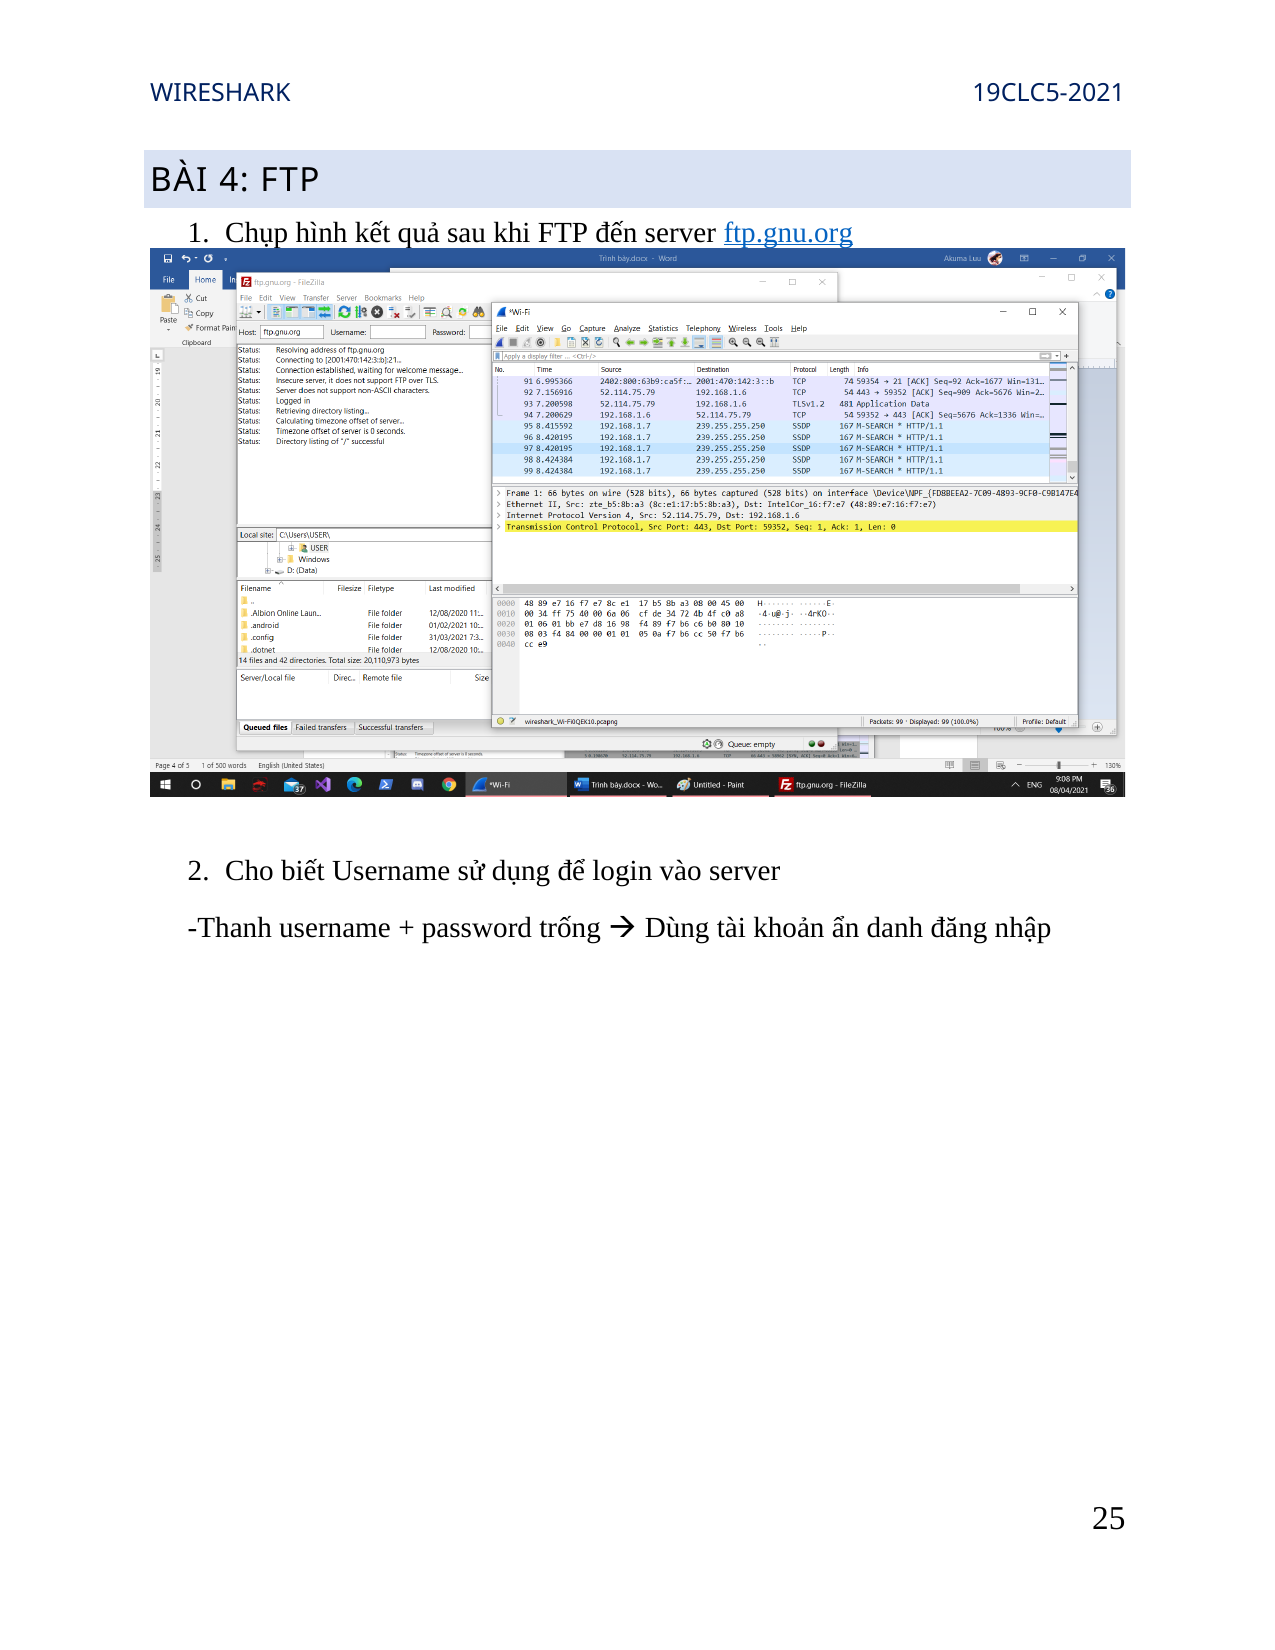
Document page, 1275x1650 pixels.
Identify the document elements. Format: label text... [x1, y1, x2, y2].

subtitle BÀI 4: FTP [150, 156, 1125, 202]
list Chụp hình kết quả sau khi FTP đến server ftp.gnu.org [187, 215, 1125, 248]
picture [150, 248, 1125, 797]
text -Thanh username + password trống Dùng tài khoản ẩn danh đăng nhập [187, 910, 1125, 943]
list Cho biết Username sử dụng để login vào server [187, 853, 1125, 887]
